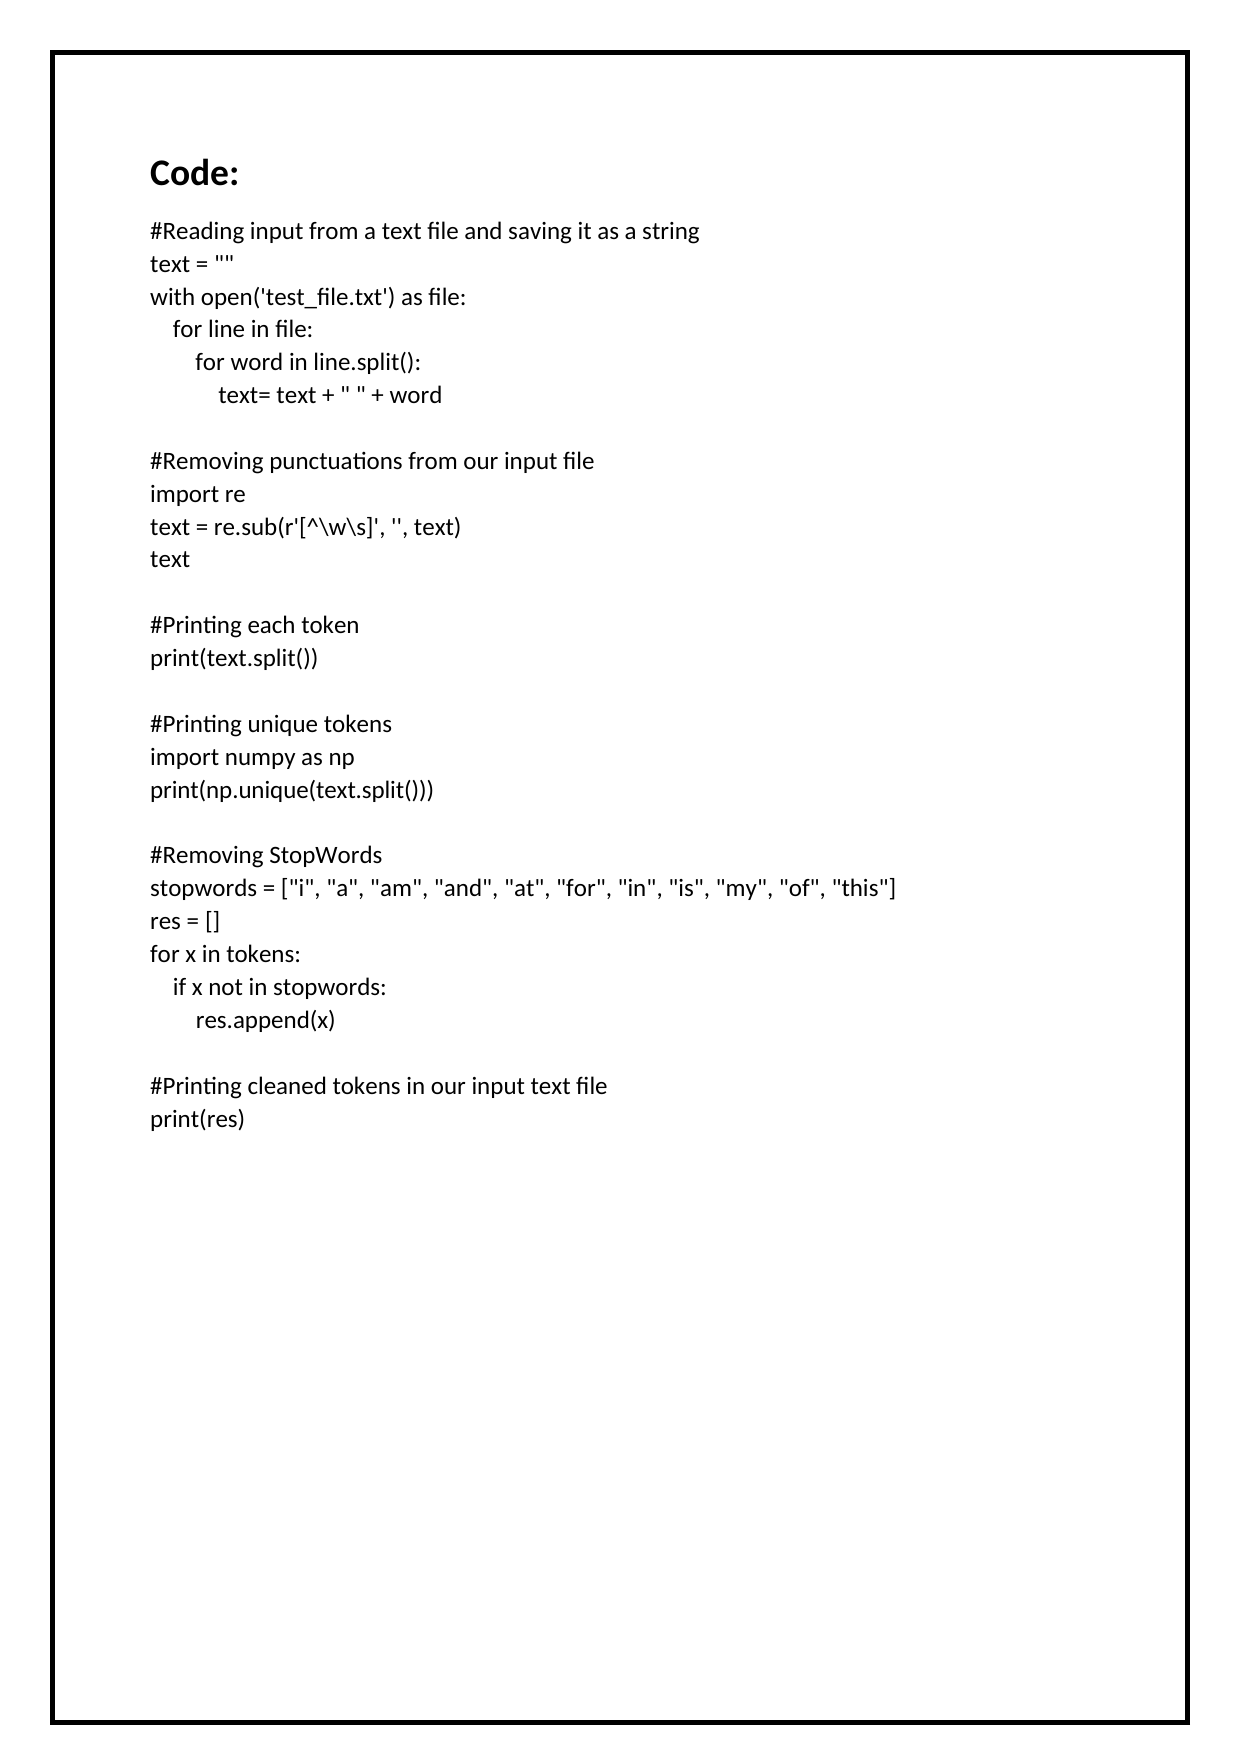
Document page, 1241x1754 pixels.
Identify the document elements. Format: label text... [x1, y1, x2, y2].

text #Printing cleaned tokens in our input text file print(res) [150, 1070, 610, 1133]
text #Reading input from a text file and saving it as a string text = "" [150, 215, 702, 278]
text for x in tokens: [150, 938, 1103, 969]
text stopwords = ["i", "a", "am", "and", "at", "for", "in", "is", "my", "of", "this"] res = [] [150, 873, 899, 936]
text with open('test_file.txt') as file: for line in file: [150, 281, 469, 344]
subtitle Code: [150, 149, 1103, 195]
text text = re.sub(r'[^\w\s]', '', text) text [150, 511, 463, 574]
text #Removing StopWords [150, 839, 1103, 870]
text for word in line.split(): text= text + " " + word [195, 346, 469, 409]
text #Printing each token print(text.split()) [150, 609, 362, 673]
text #Removing punctuations from our input file import re [150, 445, 597, 508]
text #Printing unique tokens import numpy as np print(np.unique(text.split())) [150, 708, 451, 804]
text if x not in stopwords: res.append(x) [173, 971, 389, 1035]
